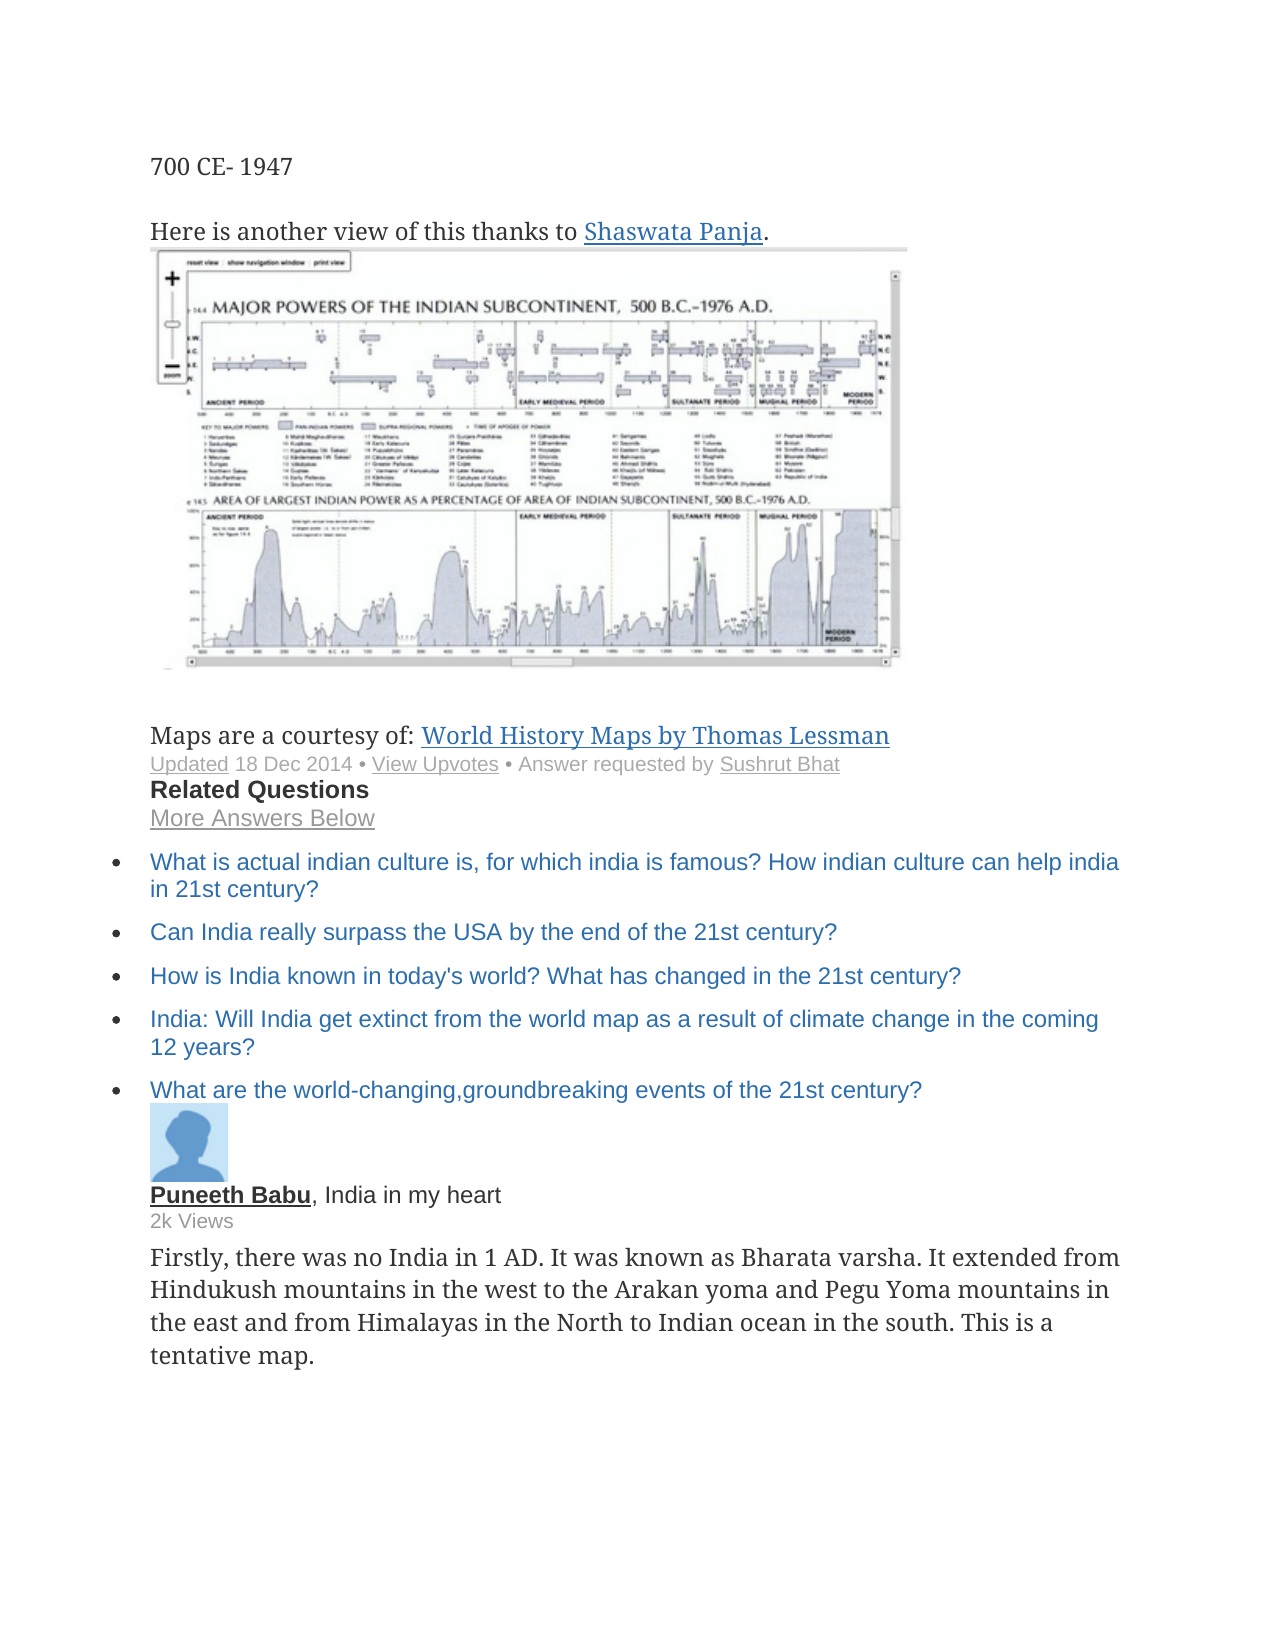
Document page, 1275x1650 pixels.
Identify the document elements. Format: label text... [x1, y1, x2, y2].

text Puneeth Babu, India in my heart [150, 1181, 1125, 1209]
text Updated 18 Dec 2014 • View Upvotes • Answer requested by Sushrut Bhat [150, 752, 1125, 776]
text Maps are a courtesy of: World History Maps by Thomas Lessman [150, 686, 1125, 752]
list What are the world-changing,groundbreaking events of the 21st century? [112, 1076, 1125, 1103]
text Firstly, there was no India in 1 AD. It was known as Bharata varsha. It extended from Hindukush mountains in the west to the Arakan yoma and Pegu Yoma mountains in the east and from Himalayas in the North to Indian ocean in the south. This is a tentative map. [150, 1241, 1125, 1371]
text Related Questions [150, 776, 1125, 804]
picture [150, 247, 908, 670]
list How is India known in today's world? What has changed in the 21st century? [112, 962, 1125, 989]
text 2k Views [150, 1209, 1125, 1233]
text More Answers Below [150, 804, 1125, 832]
list Can India really surpass the USA by the end of the 21st century? [112, 918, 1125, 946]
picture [150, 1103, 229, 1182]
list What is actual indian culture is, for which india is famous? How indian culture can help india in 21st century? [112, 847, 1125, 903]
text 700 CE- 1947 Here is another view of this thanks to Shaswata Panja. [150, 150, 1125, 248]
list India: Will India get extinct from the world map as a result of climate change in the coming 12 years? [112, 1005, 1125, 1060]
